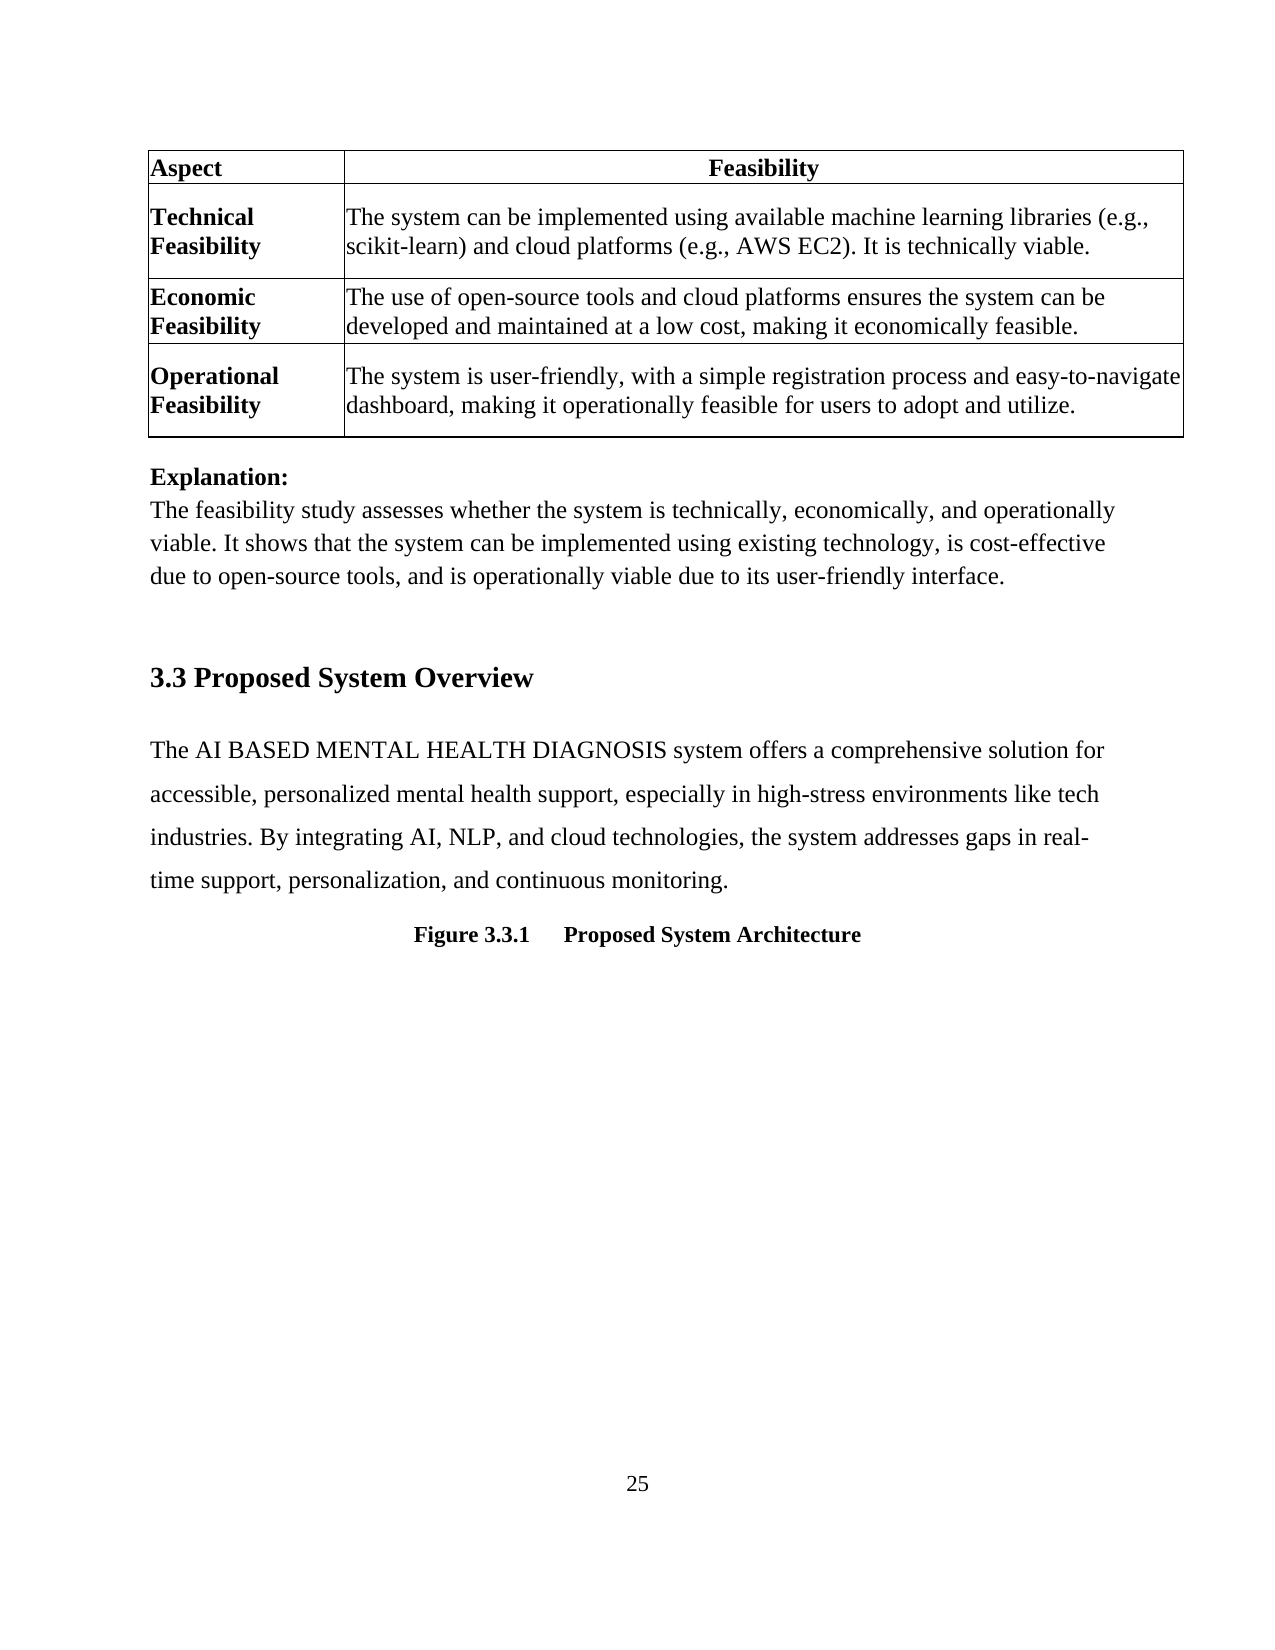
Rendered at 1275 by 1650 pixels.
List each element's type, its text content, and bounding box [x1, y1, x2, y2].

table_cell The use of open-source tools and cloud platforms ensures the system can be developed and maintained at a low cost, making it economically feasible. [345, 279, 1183, 343]
table_header Feasibility [345, 151, 1183, 183]
table_cell The system is user-friendly, with a simple registration process and easy-to-navigate dashboard, making it operationally feasible for users to adopt and utilize. [345, 344, 1183, 436]
text Figure 3.3.1 Proposed System Architecture [150, 921, 1125, 947]
table_cell Operational Feasibility [149, 344, 344, 436]
text Explanation: The feasibility study assesses whether the system is technically, economically, and operationally viable. It shows that the system can be implemented using existing technology, is cost-effective due to open-source tools, and is operationally viable due to its user-friendly interface. [150, 462, 1125, 590]
table_header Aspect [149, 151, 344, 183]
table_cell The system can be implemented using available machine learning libraries (e.g., scikit-learn) and cloud platforms (e.g., AWS EC2). It is technically viable. [345, 184, 1183, 278]
text The AI BASED MENTAL HEALTH DIAGNOSIS system offers a comprehensive solution for accessible, personalized mental health support, especially in high-stress environments like tech industries. By integrating AI, NLP, and cloud technologies, the system addresses gaps in real-time support, personalization, and continuous monitoring. [150, 736, 1125, 894]
subtitle 3.3 Proposed System Overview [150, 660, 853, 694]
table_cell Economic Feasibility [149, 279, 344, 343]
table_cell Technical Feasibility [149, 184, 344, 278]
